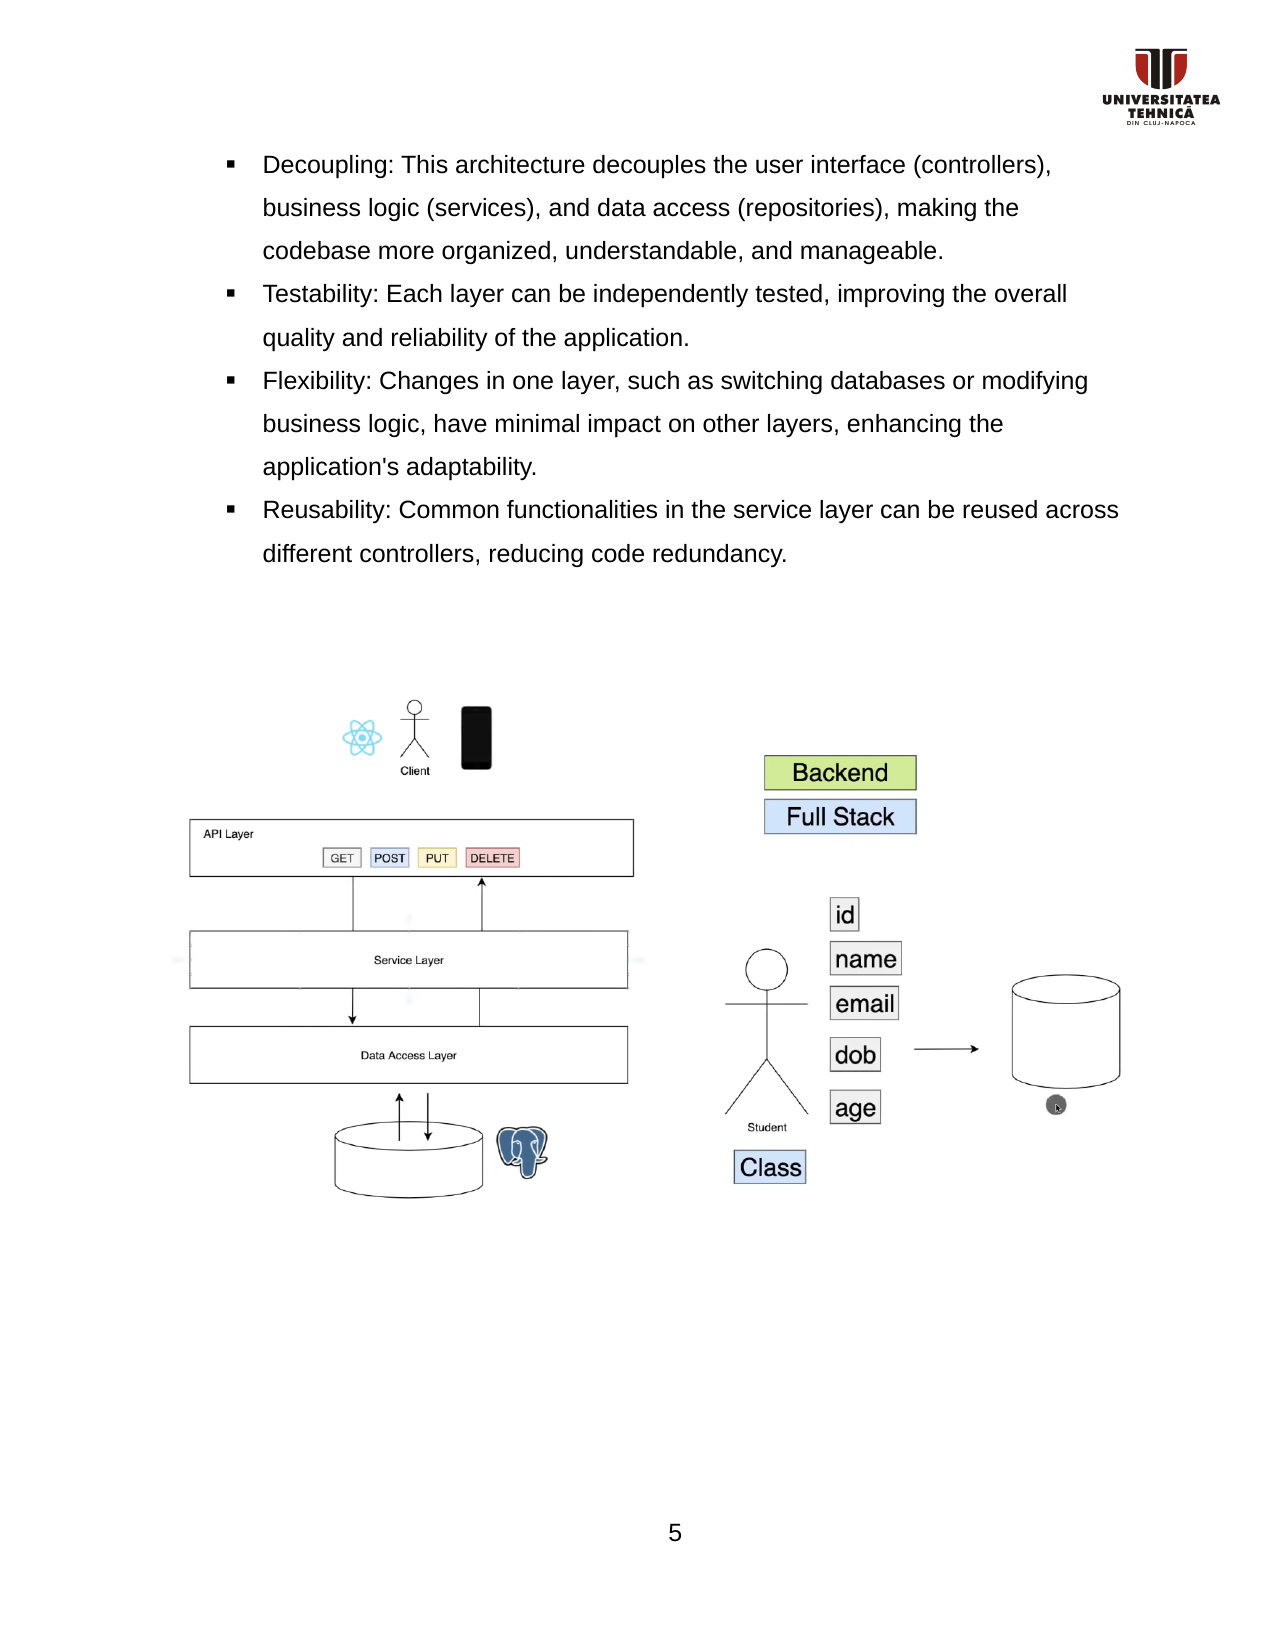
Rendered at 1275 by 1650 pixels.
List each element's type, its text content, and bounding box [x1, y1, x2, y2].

picture [150, 646, 1188, 1266]
list Decoupling: This architecture decouples the user interface (controllers), business logic (services), and data access (repositories), making the codebase more organized, understandable, and manageable. [225, 150, 1125, 265]
list Testability: Each layer can be independently tested, improving the overall quality and reliability of the application. [225, 279, 1125, 351]
list Reusability: Common functionalities in the service layer can be reused across different controllers, reducing code redundancy. [225, 495, 1125, 567]
picture [1095, 45, 1229, 128]
list Flexibility: Changes in one layer, such as switching databases or modifying business logic, have minimal impact on other layers, enhancing the application's adaptability. [225, 366, 1125, 481]
